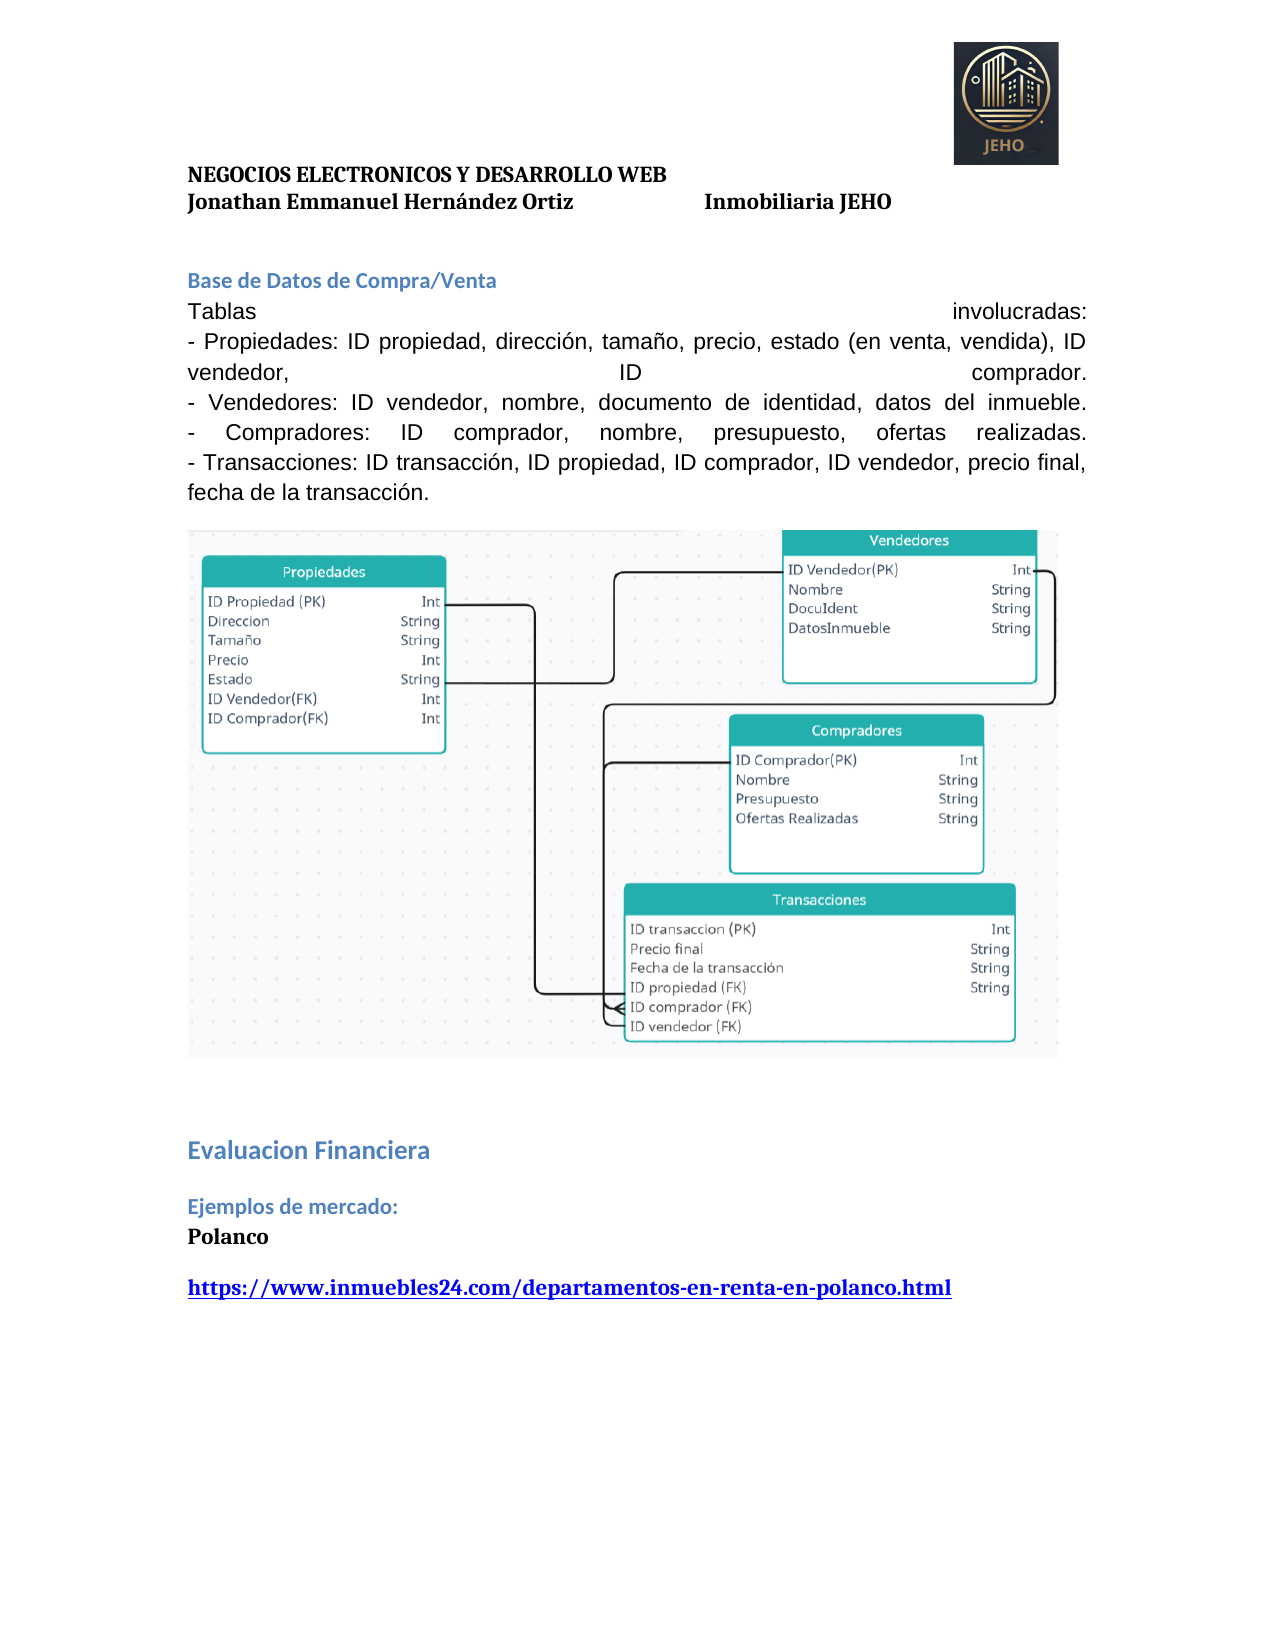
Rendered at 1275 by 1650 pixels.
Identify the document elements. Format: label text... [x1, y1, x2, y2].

text https://www.inmuebles24.com/departamentos-en-renta-en-polanco.html [187, 1275, 1087, 1301]
text Polanco [187, 1224, 1087, 1250]
picture [953, 42, 1059, 165]
subtitle Base de Datos de Compra/Venta [187, 266, 1087, 294]
subtitle Evaluacion Financiera [187, 1133, 1087, 1166]
picture [187, 530, 1059, 1058]
text Tablas involucradas: - Propiedades: ID propiedad, dirección, tamaño, precio, estado (en venta, vendida), ID vendedor, ID comprador. - Vendedores: ID vendedor, nombre, documento de identidad, datos del inmueble. - Compradores: ID comprador, nombre, presupuesto, ofertas realizadas. - Transacciones: ID transacción, ID propiedad, ID comprador, ID vendedor, precio final, fecha de la transacción. [187, 298, 1087, 506]
subtitle Ejemplos de mercado: [187, 1192, 1087, 1220]
